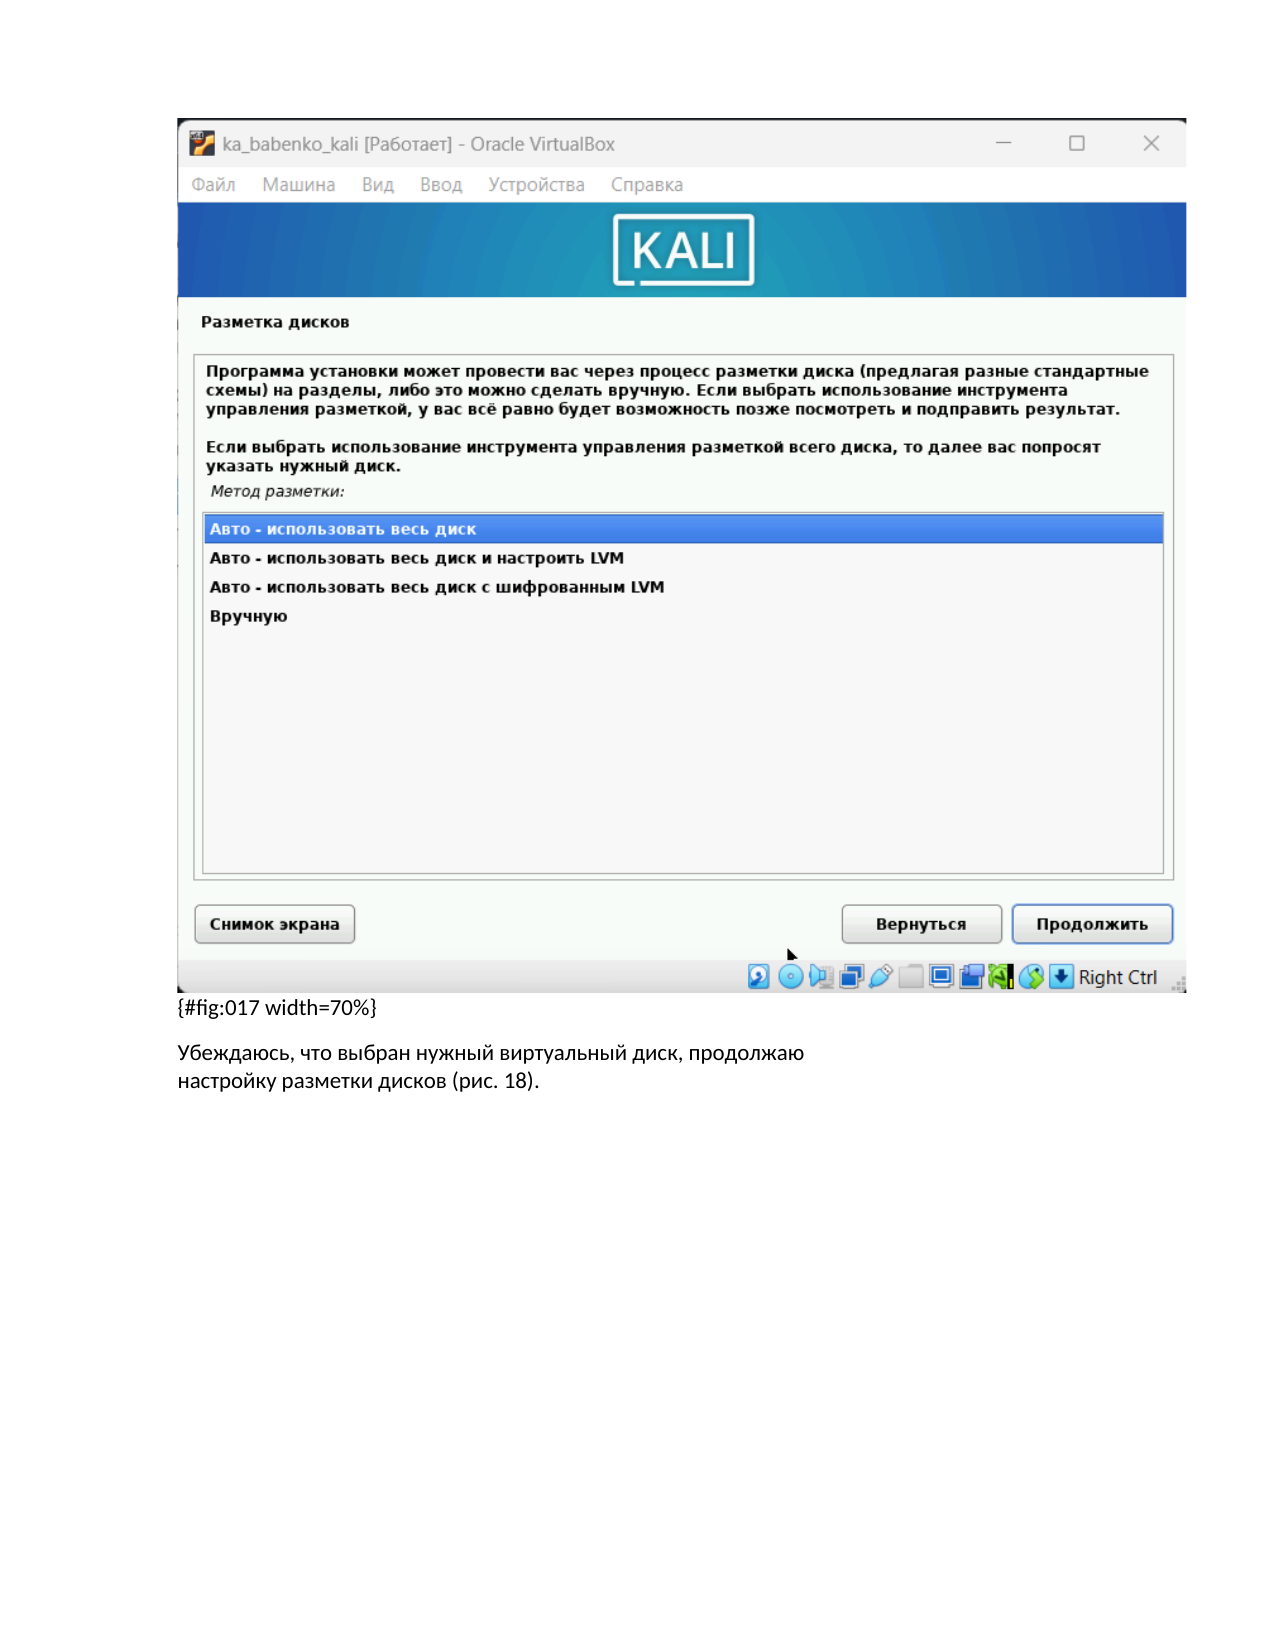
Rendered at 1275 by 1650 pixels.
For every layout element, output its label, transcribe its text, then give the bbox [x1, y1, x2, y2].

picture [177, 118, 1187, 993]
text {#fig:017 width=70%} [177, 993, 1186, 1021]
text Убеждаюсь, что выбран нужный виртуальный диск, продолжаю настройку разметки дисков (рис. 18). [177, 1038, 1186, 1094]
